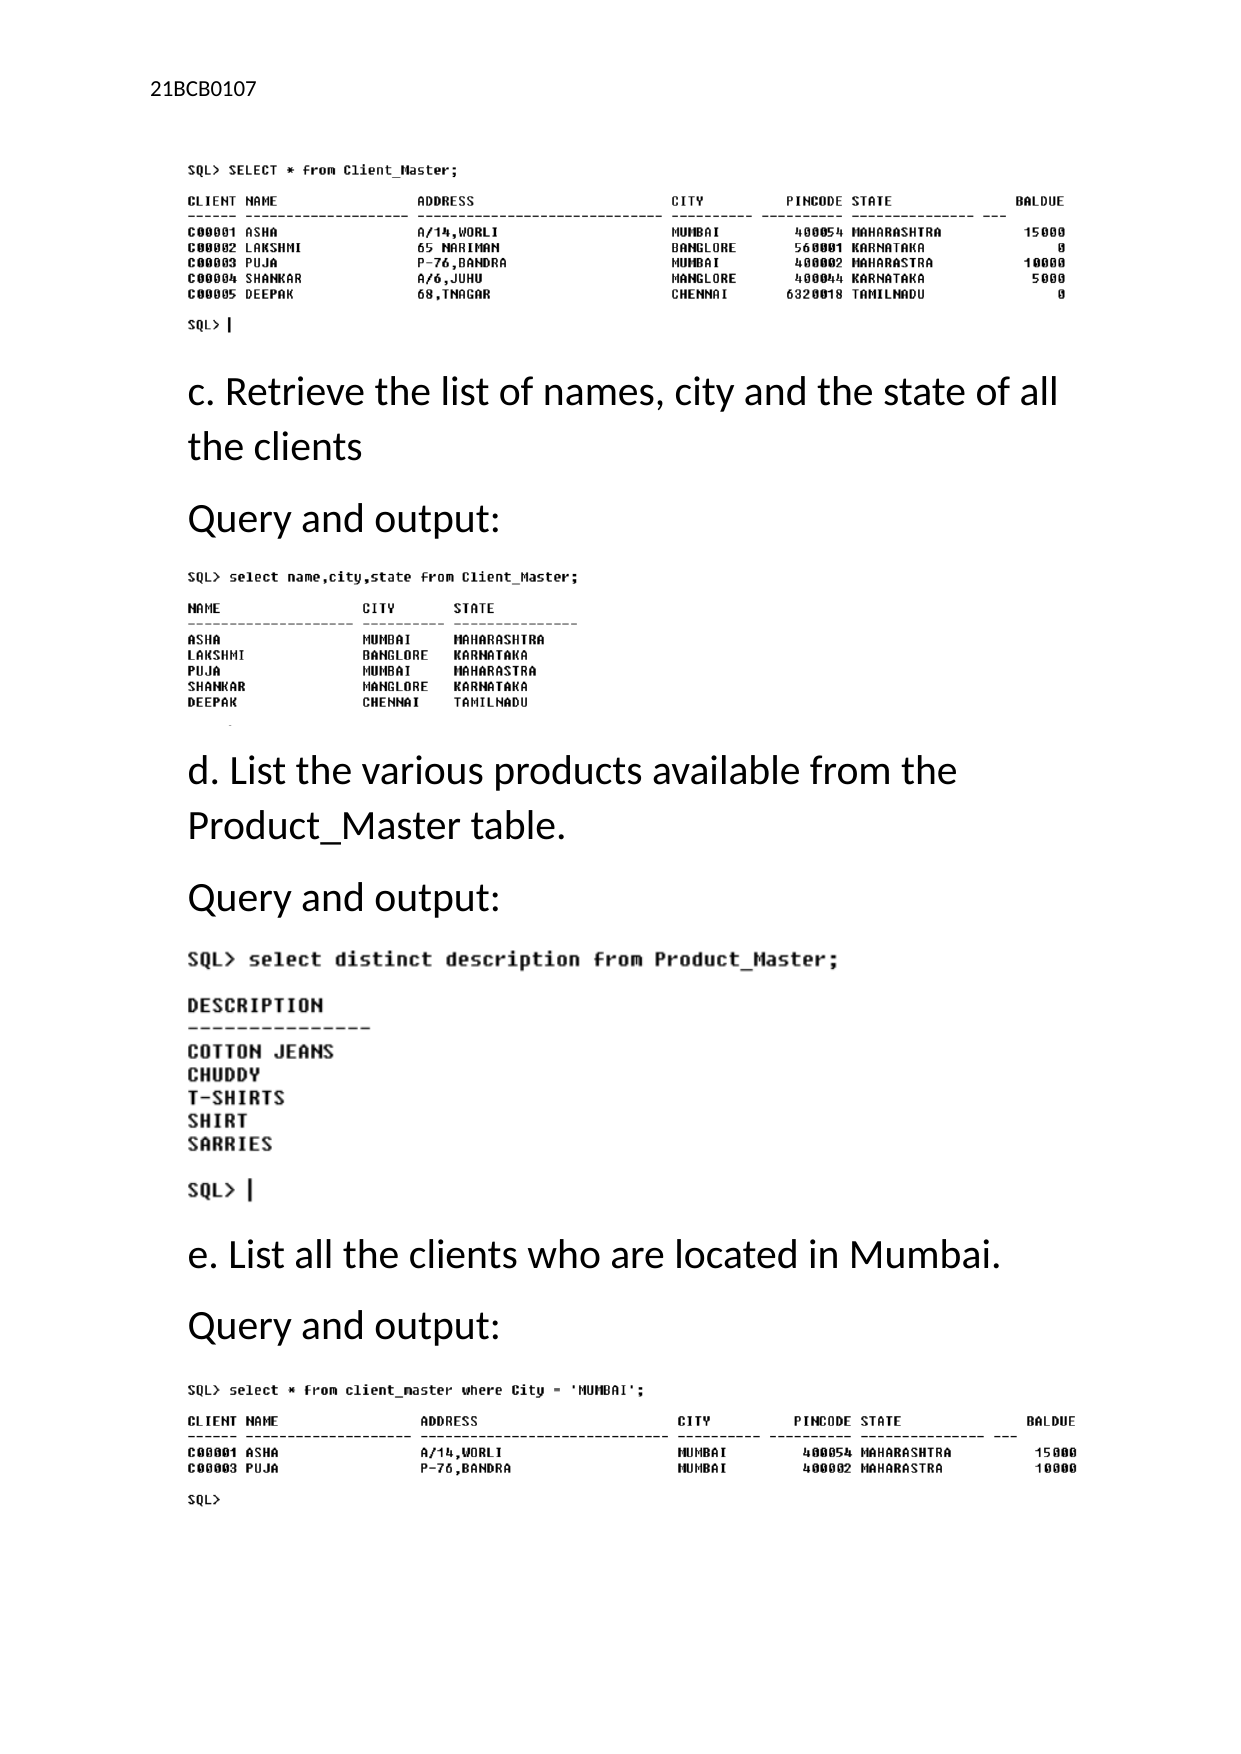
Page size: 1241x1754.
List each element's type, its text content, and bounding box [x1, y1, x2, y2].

text Query and output: [187, 871, 1090, 922]
text d. List the various products available from the Product_Master table. [187, 744, 1090, 850]
text e. List all the clients who are located in Mumbai. [187, 1228, 1090, 1279]
text Query and output: [187, 492, 1090, 543]
picture [187, 942, 1128, 1209]
picture [187, 563, 1128, 726]
picture [187, 150, 1128, 347]
picture [187, 1371, 1128, 1522]
text c. Retrieve the list of names, city and the state of all the clients [187, 365, 1090, 471]
text Query and output: [187, 1299, 1090, 1350]
